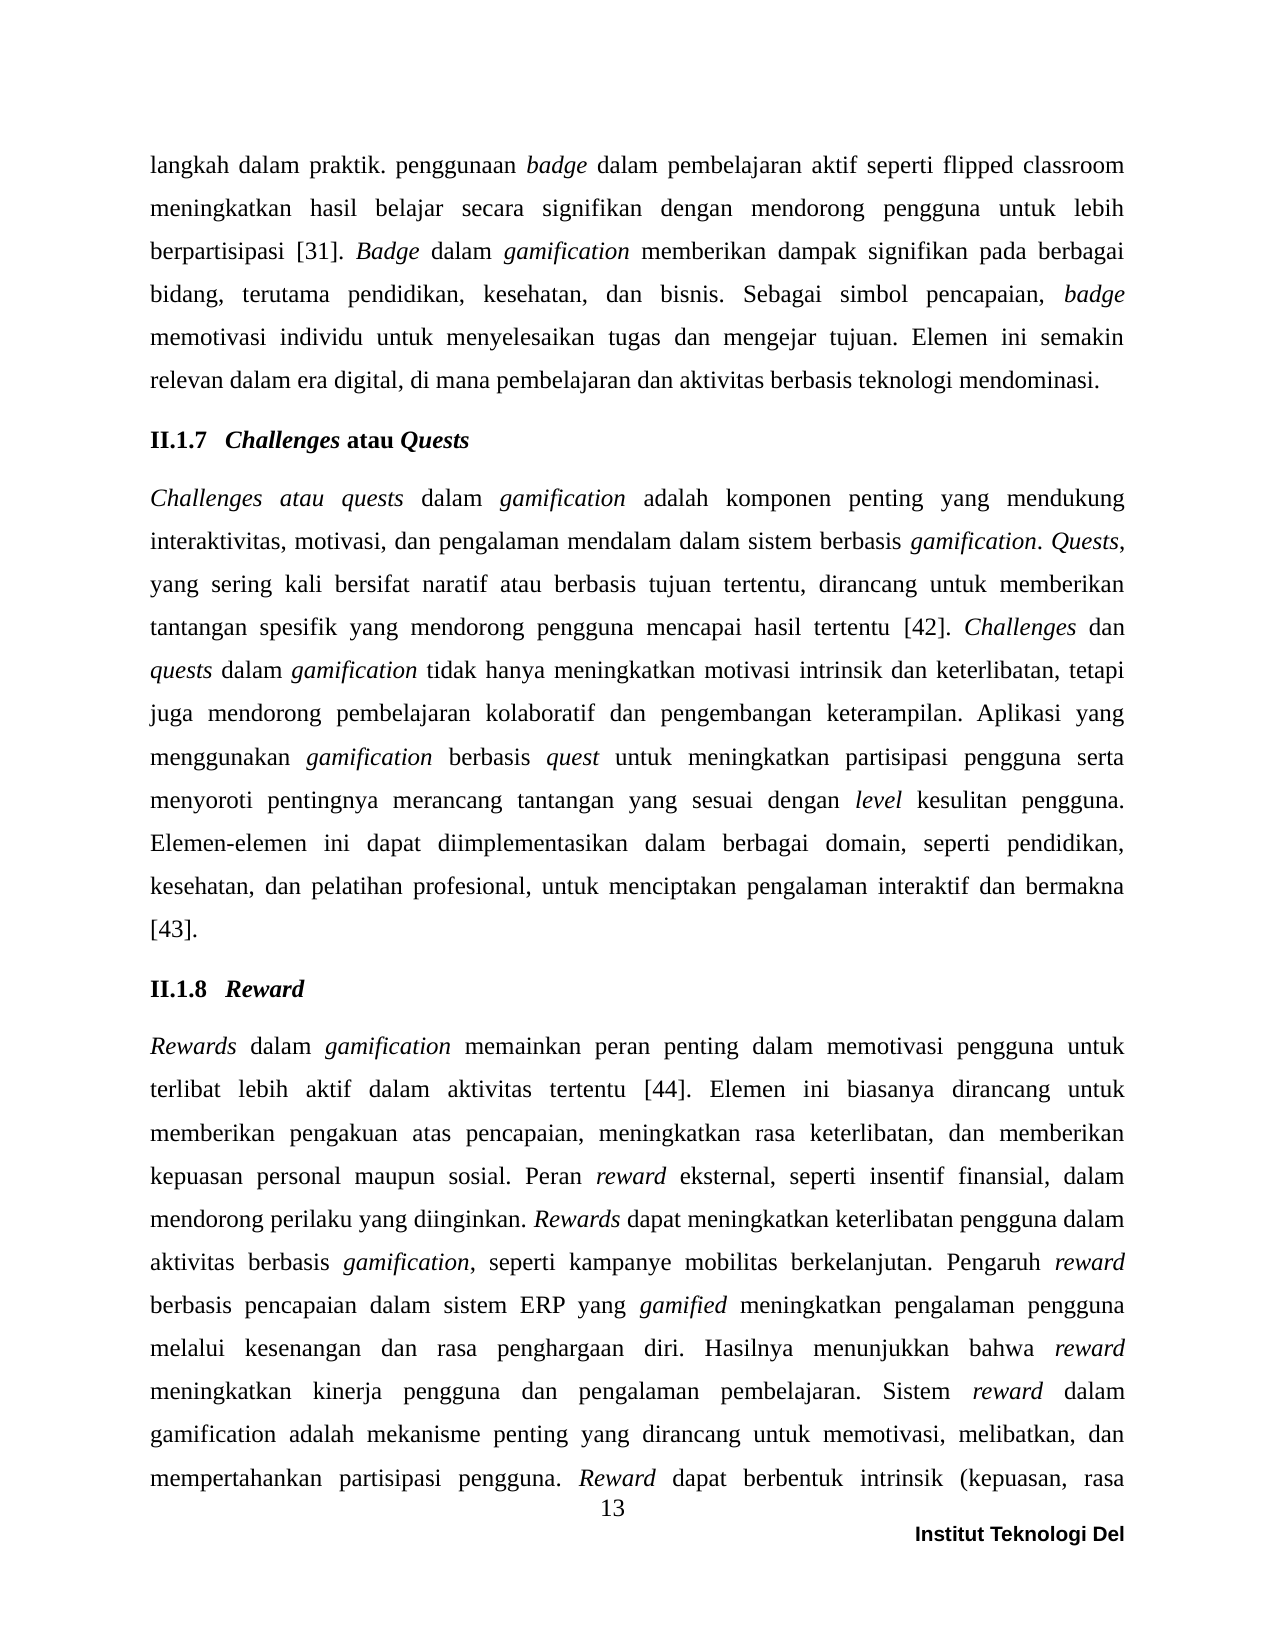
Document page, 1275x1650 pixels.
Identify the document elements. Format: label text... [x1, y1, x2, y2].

subtitle Challenges atau Quests [150, 425, 1125, 454]
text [150, 1031, 1125, 1491]
text Challenges atau quests dalam gamification adalah komponen penting yang mendukung interaktivitas, motivasi, dan pengalaman mendalam dalam sistem berbasis gamification. Quests, yang sering kali bersifat naratif atau berbasis tujuan tertentu, dirancang untuk memberikan tantangan spesifik yang mendorong pengguna mencapai hasil tertentu [42]. Challenges dan quests dalam gamification tidak hanya meningkatkan motivasi intrinsik dan keterlibatan, tetapi juga mendorong pembelajaran kolaboratif dan pengembangan keterampilan. Aplikasi yang menggunakan gamification berbasis quest untuk meningkatkan partisipasi pengguna serta menyoroti pentingnya merancang tantangan yang sesuai dengan level kesulitan pengguna. Elemen-elemen ini dapat diimplementasikan dalam berbagai domain, seperti pendidikan, kesehatan, dan pelatihan profesional, untuk menciptakan pengalaman interaktif dan bermakna [43]. [150, 483, 1125, 943]
subtitle Reward [150, 974, 1125, 1003]
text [150, 150, 1125, 394]
